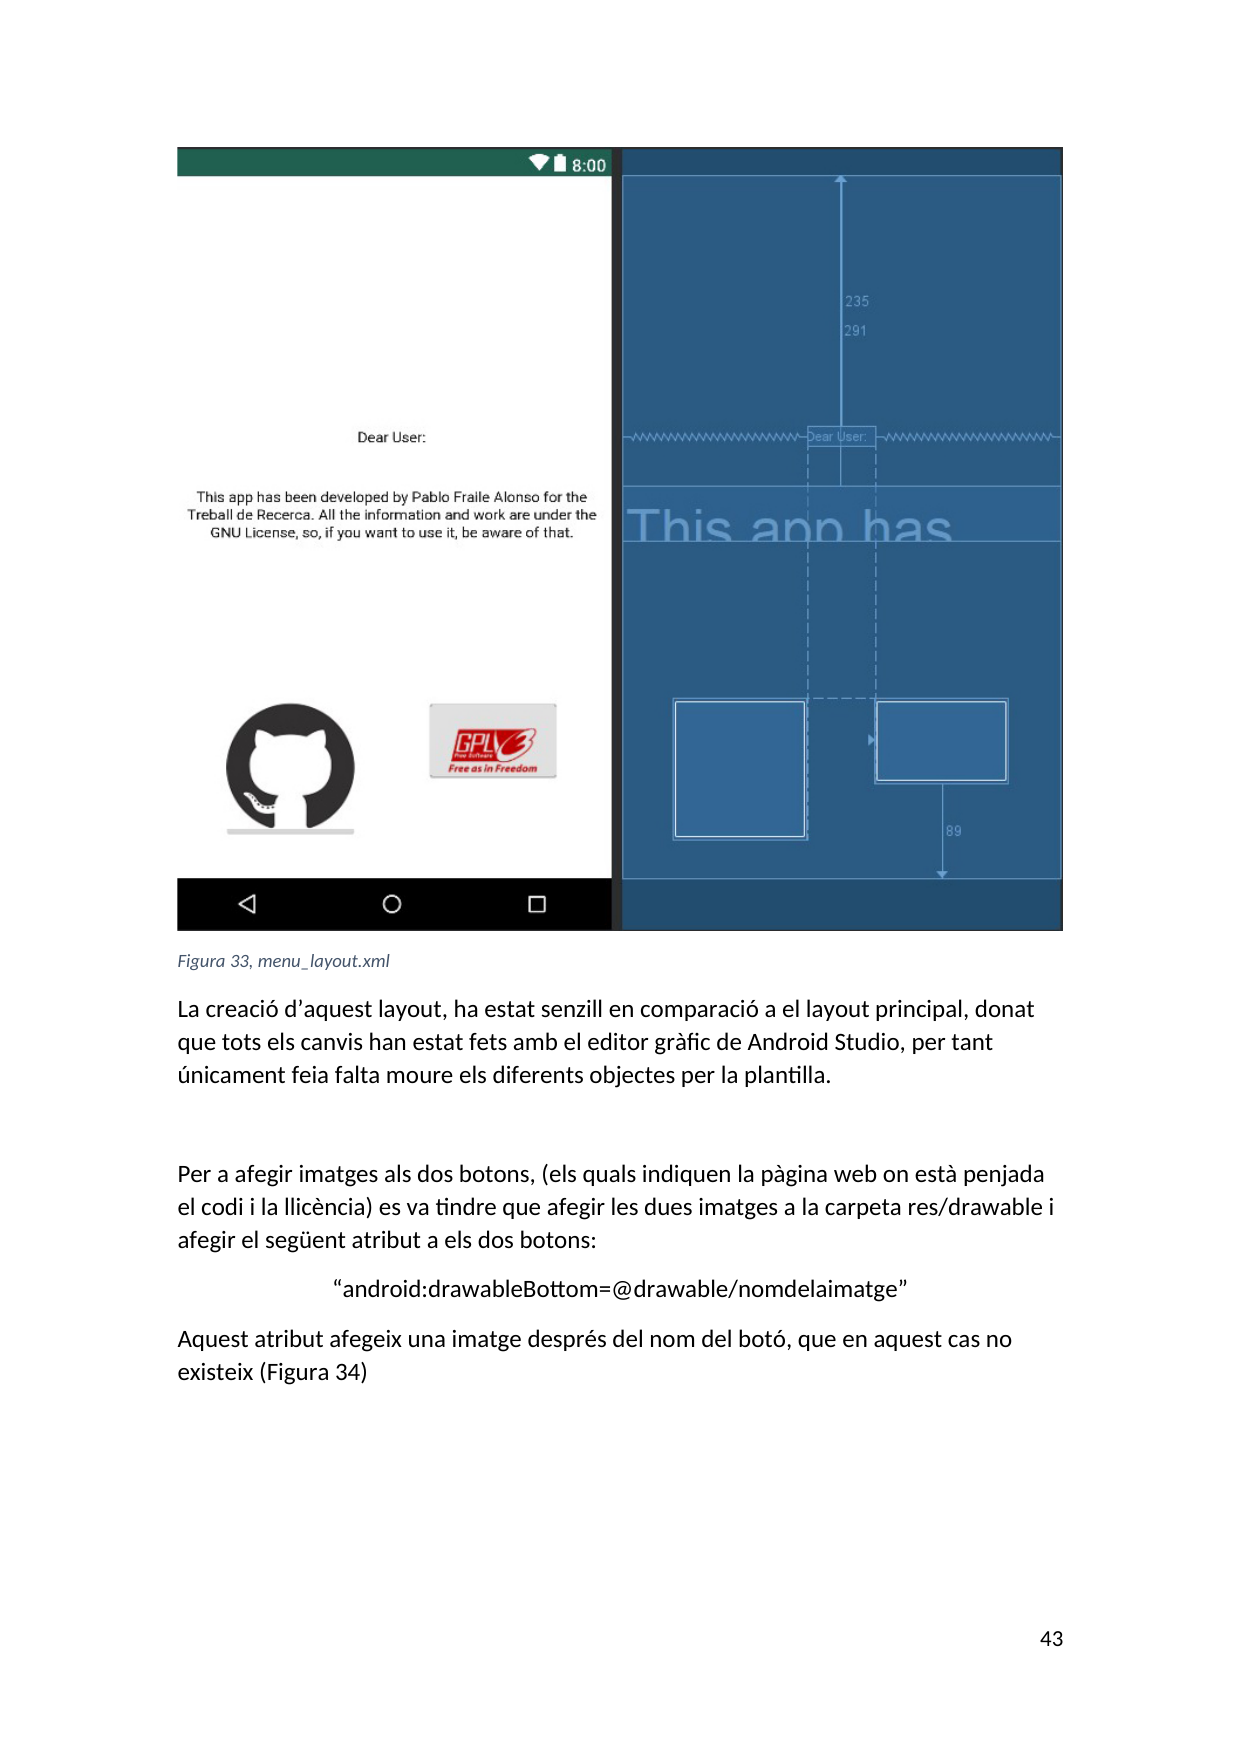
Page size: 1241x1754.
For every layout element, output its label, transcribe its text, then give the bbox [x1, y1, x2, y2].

text La creació d’aquest layout, ha estat senzill en comparació a el layout principal, donat que tots els canvis han estat fets amb el editor gràfic de Android Studio, per tant únicament feia falta moure els diferents objectes per la plantilla. [177, 993, 1063, 1089]
text Aquest atribut afegeix una imatge després del nom del botó, que en aquest cas no existeix (Figura 34) [177, 1323, 1063, 1386]
text Figura 33, menu_layout.xml [177, 949, 1063, 972]
text Per a afegir imatges als dos botons, (els quals indiquen la pàgina web on està penjada el codi i la llicència) es va tindre que afegir les dues imatges a la carpeta res/drawable i afegir el següent atribut a els dos botons: [177, 1158, 1063, 1254]
picture [177, 147, 1063, 931]
text “android:drawableBottom=@drawable/nomdelaimatge” [177, 1273, 1063, 1304]
